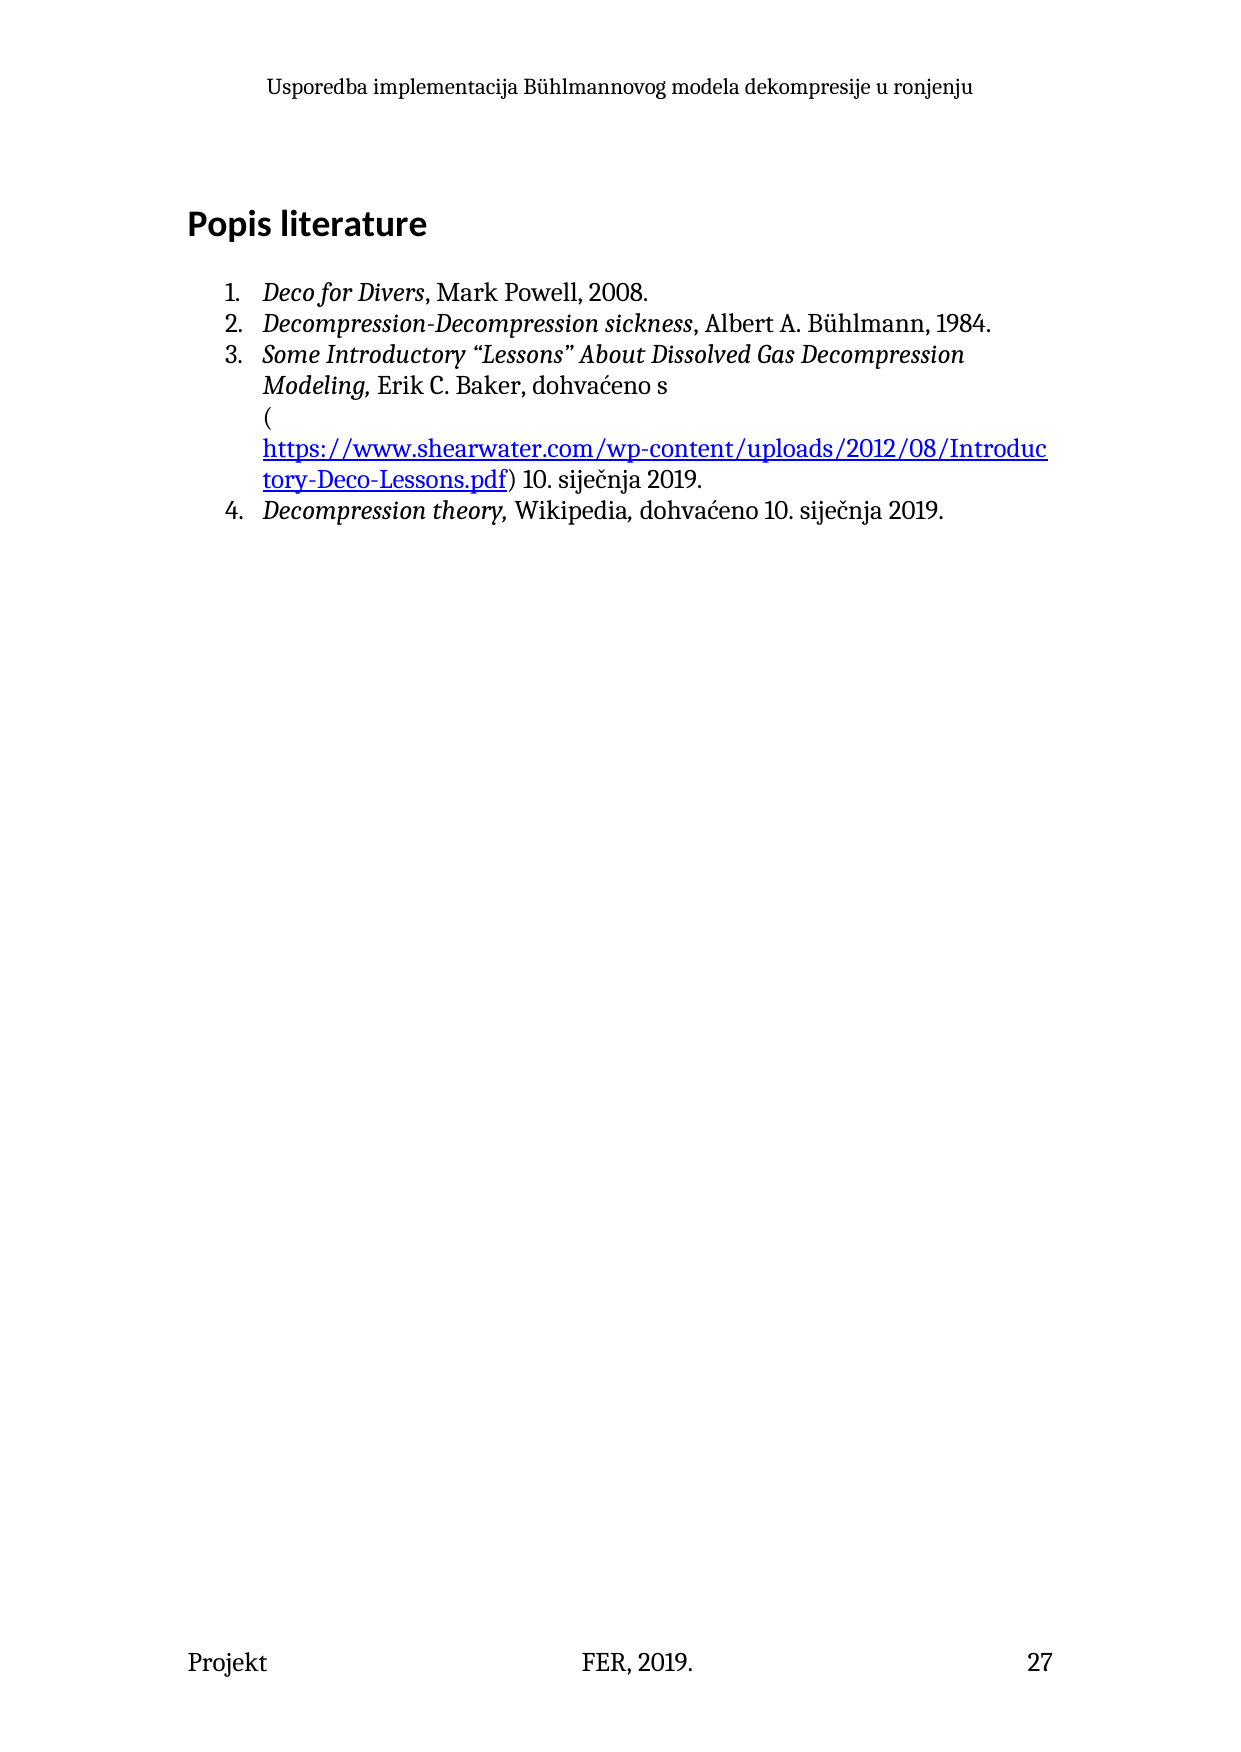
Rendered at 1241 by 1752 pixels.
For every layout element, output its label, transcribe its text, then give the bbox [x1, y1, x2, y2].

list Some Introductory “Lessons” About Dissolved Gas Decompression Modeling, Erik C. Baker, dohvaćeno s (https://www.shearwater.com/wp-content/uploads/2012/08/Introductory-Deco-Lessons.pdf) 10. siječnja 2019. [225, 339, 1053, 495]
list Decompression theory, Wikipedia, dohvaćeno 10. siječnja 2019. [225, 495, 1053, 526]
list Deco for Divers, Mark Powell, 2008. [225, 277, 1053, 308]
subtitle Popis literature [187, 200, 1053, 246]
list Decompression-Decompression sickness, Albert A. Bühlmann, 1984. [225, 308, 1053, 339]
